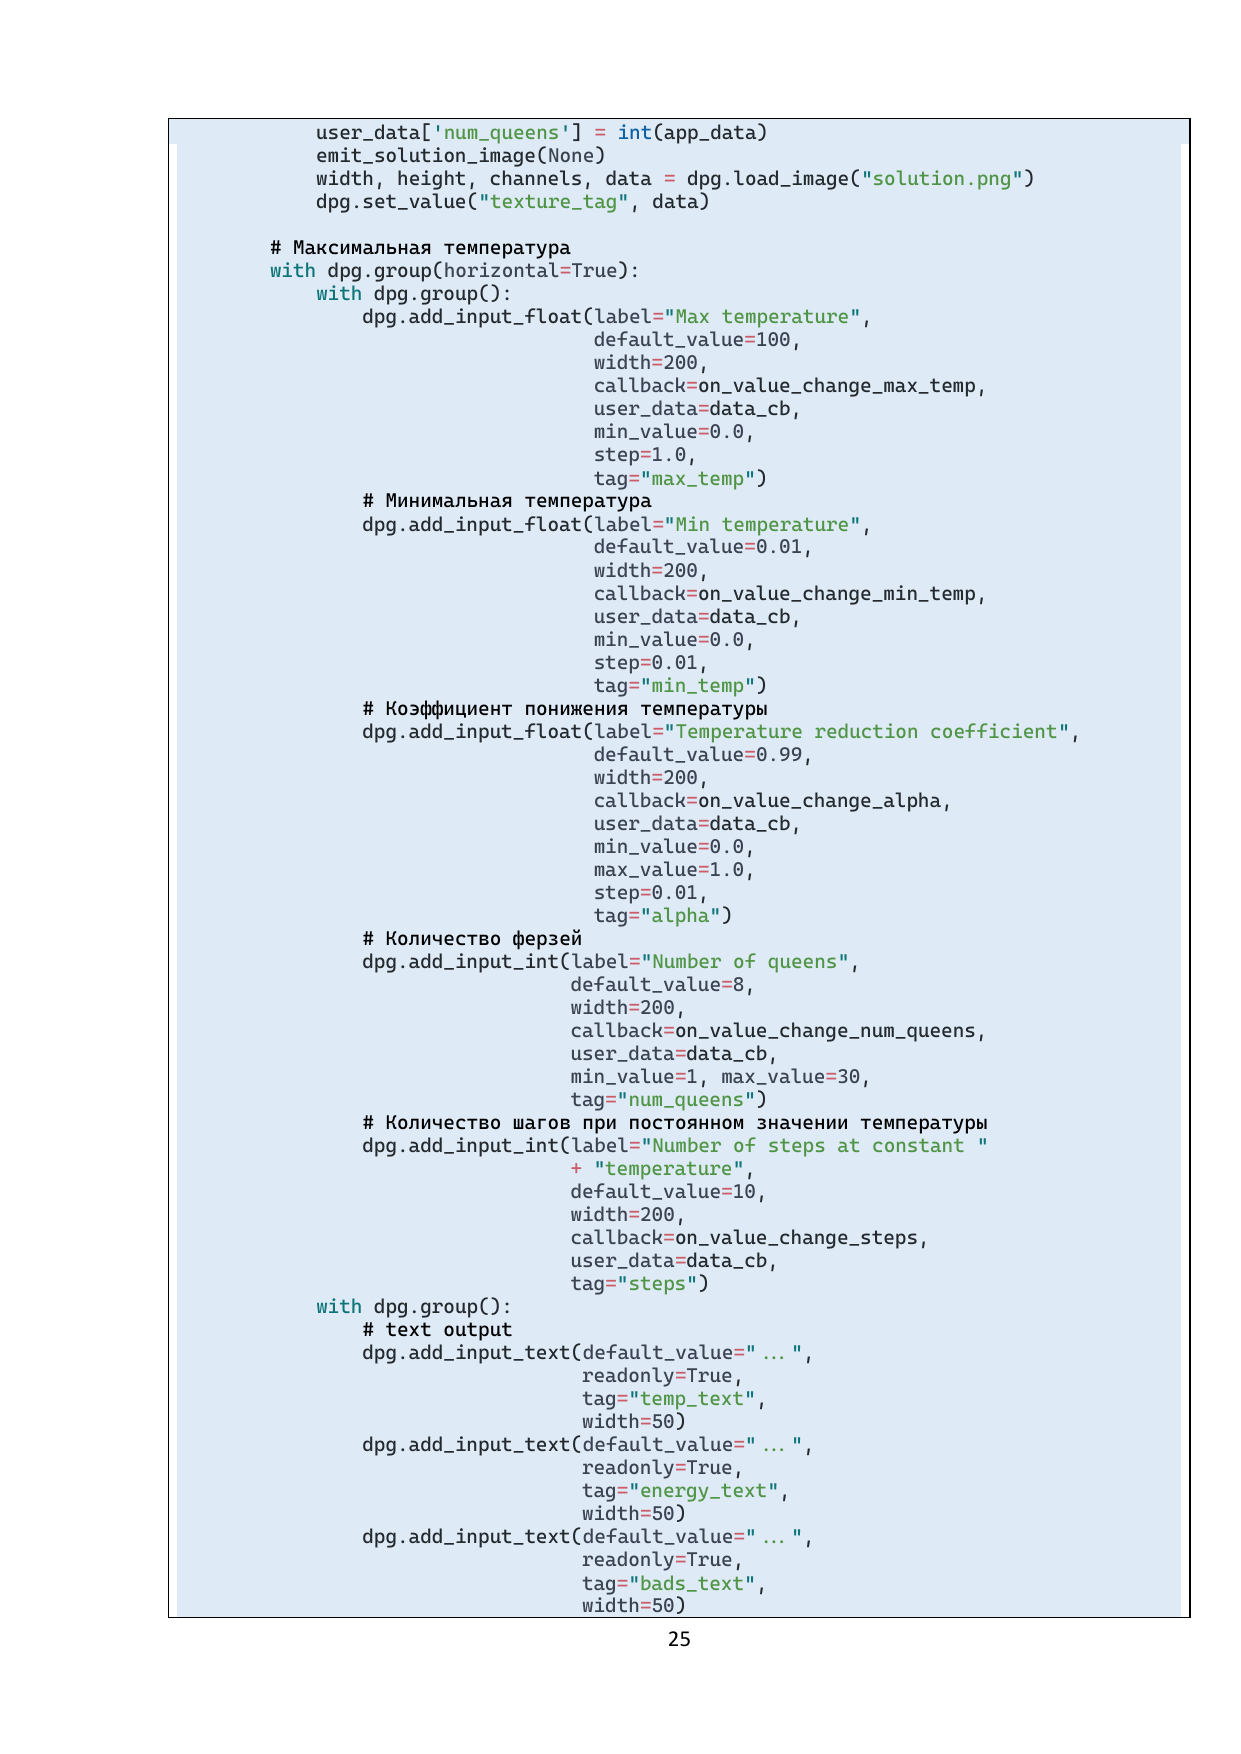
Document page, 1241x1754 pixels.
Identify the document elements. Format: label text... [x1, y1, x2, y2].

text min_value=0.0, [177, 421, 1181, 443]
text width=200, [177, 559, 1181, 582]
text with dpg.group(): [177, 1295, 1181, 1318]
text user_data=data_cb, [177, 1249, 1181, 1272]
text width=50) [177, 1502, 1181, 1526]
text default_value=0.01, [177, 536, 1181, 559]
text tag="num_queens") [177, 1088, 1181, 1111]
text min_value=0.0, [177, 835, 1181, 858]
text width=200, [177, 766, 1181, 789]
text callback=on_value_change_max_temp, [177, 374, 1181, 397]
text min_value=0.0, [177, 628, 1181, 651]
text min_value=1, max_value=30, [177, 1065, 1181, 1088]
text user_data=data_cb, [177, 605, 1181, 628]
text # Количество ферзей [177, 927, 1181, 950]
text tag="bads_text", [177, 1572, 1181, 1594]
text dpg.add_input_float(label="Temperature reduction coefficient", [177, 720, 1181, 743]
text step=0.01, [177, 881, 1181, 904]
text tag="steps") [177, 1272, 1181, 1295]
text tag="temp_text", [177, 1387, 1181, 1410]
text dpg.add_input_float(label="Max temperature", [177, 305, 1181, 328]
text callback=on_value_change_min_temp, [177, 582, 1181, 605]
text # Количество шагов при постоянном значении температуры [177, 1111, 1181, 1134]
text user_data['num_queens'] = int(app_data) [169, 119, 1189, 144]
text dpg.set_value("texture_tag", data) [177, 190, 1181, 213]
text width=50) [177, 1410, 1181, 1433]
text readonly=True, [177, 1456, 1181, 1479]
text # text output [177, 1318, 1181, 1341]
text dpg.add_input_text(default_value="...", [177, 1526, 1181, 1548]
text width, height, channels, data = dpg.load_image("solution.png") [177, 167, 1181, 190]
text user_data=data_cb, [177, 397, 1181, 421]
text default_value=0.99, [177, 743, 1181, 766]
text dpg.add_input_text(default_value="...", [177, 1341, 1181, 1364]
text callback=on_value_change_alpha, [177, 789, 1181, 812]
text tag="energy_text", [177, 1479, 1181, 1502]
text default_value=100, [177, 328, 1181, 351]
text dpg.add_input_int(label="Number of steps at constant " [177, 1134, 1181, 1157]
text dpg.add_input_float(label="Min temperature", [177, 513, 1181, 536]
text with dpg.group(): [177, 282, 1181, 305]
text step=1.0, [177, 443, 1181, 467]
text # Минимальная температура [177, 489, 1181, 513]
text step=0.01, [177, 651, 1181, 674]
text readonly=True, [177, 1364, 1181, 1387]
text default_value=10, [177, 1180, 1181, 1203]
text callback=on_value_change_num_queens, [177, 1019, 1181, 1042]
text callback=on_value_change_steps, [177, 1226, 1181, 1249]
text width=200, [177, 996, 1181, 1019]
text readonly=True, [177, 1548, 1181, 1572]
text user_data=data_cb, [177, 1042, 1181, 1065]
text max_value=1.0, [177, 858, 1181, 881]
text dpg.add_input_text(default_value="...", [177, 1433, 1181, 1456]
text user_data=data_cb, [177, 812, 1181, 835]
text + "temperature", [177, 1157, 1181, 1180]
text width=200, [177, 351, 1181, 374]
text with dpg.group(horizontal=True): [177, 259, 1181, 282]
text emit_solution_image(None) [177, 144, 1181, 167]
text # Максимальная температура [177, 236, 1181, 259]
text tag="min_temp") [177, 674, 1181, 697]
text # Коэффициент понижения температуры [177, 697, 1181, 720]
text tag="alpha") [177, 904, 1181, 927]
text tag="max_temp") [177, 467, 1181, 489]
text width=50) [177, 1594, 1181, 1617]
text width=200, [177, 1203, 1181, 1226]
text default_value=8, [177, 973, 1181, 996]
text dpg.add_input_int(label="Number of queens", [177, 950, 1181, 973]
